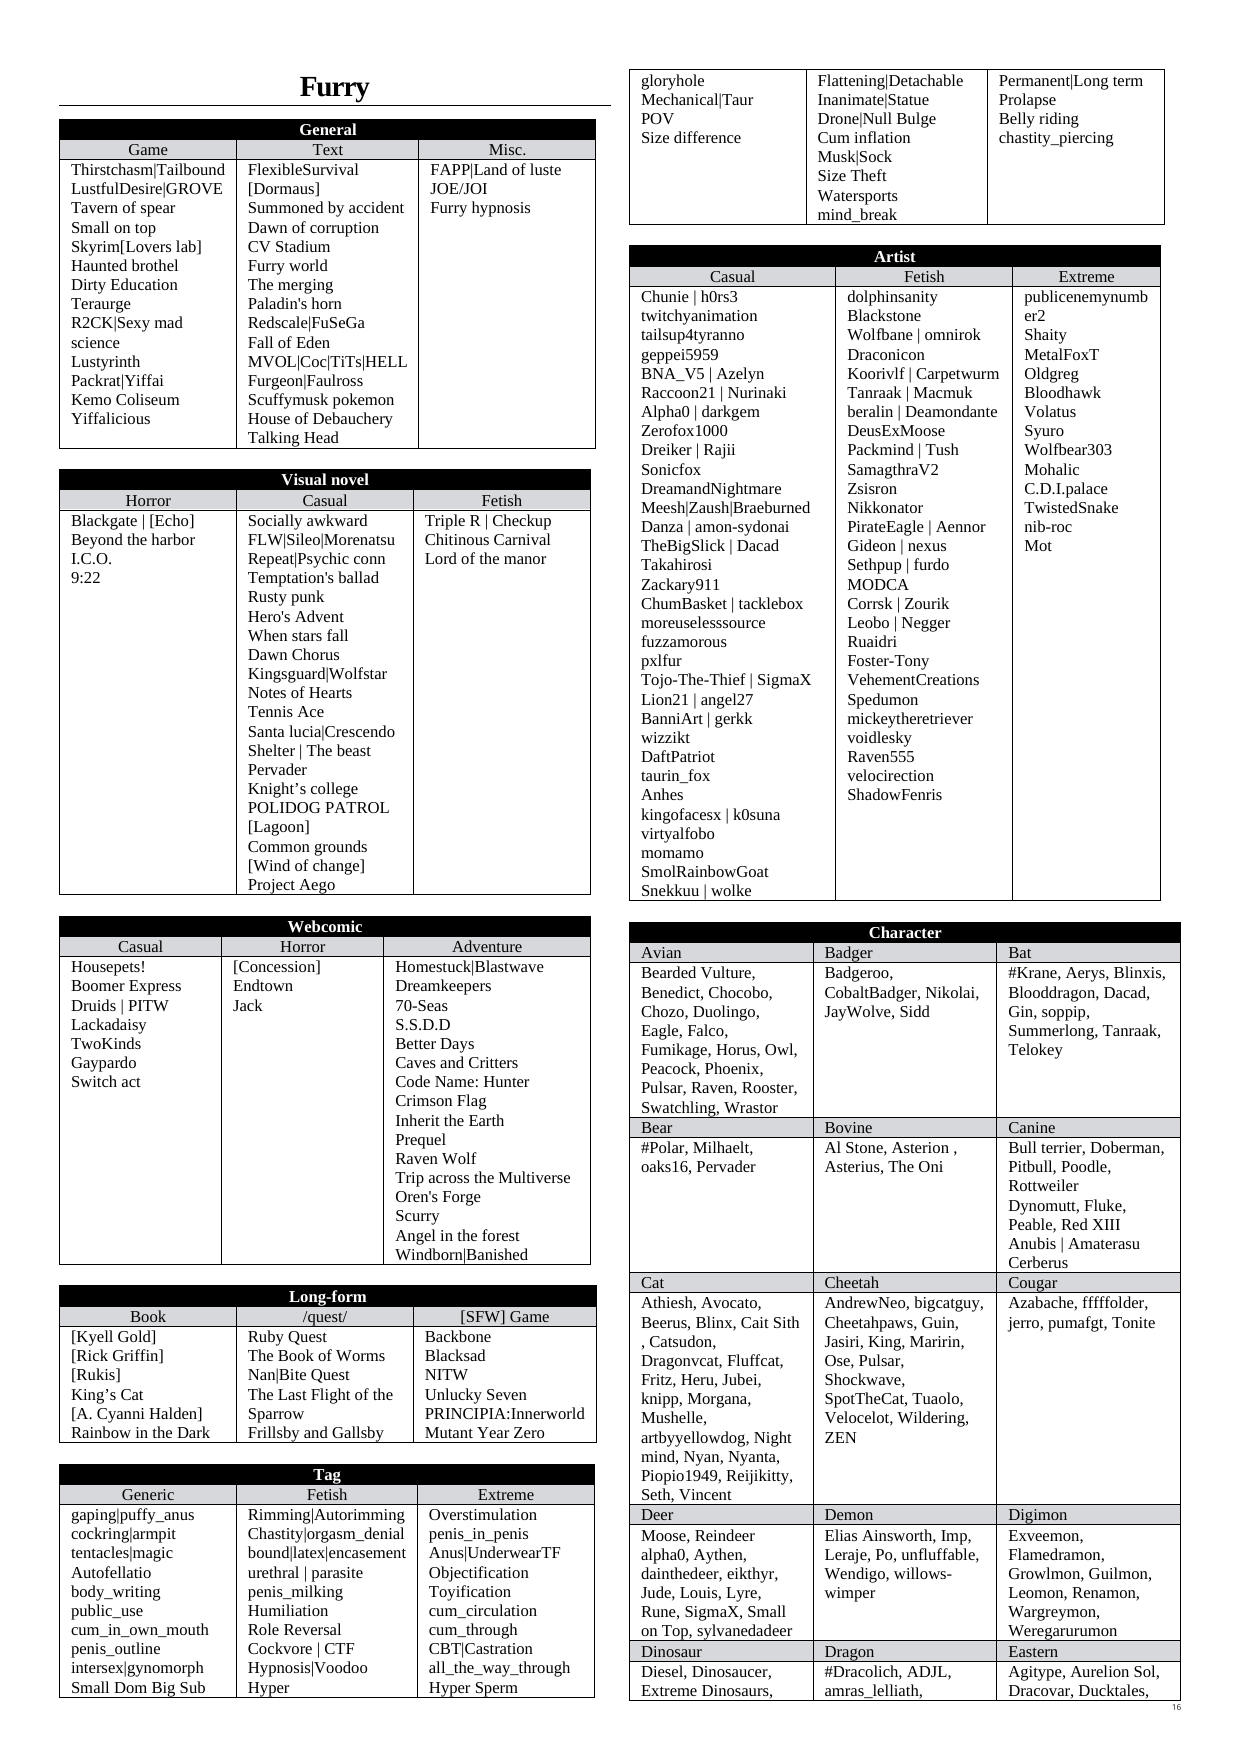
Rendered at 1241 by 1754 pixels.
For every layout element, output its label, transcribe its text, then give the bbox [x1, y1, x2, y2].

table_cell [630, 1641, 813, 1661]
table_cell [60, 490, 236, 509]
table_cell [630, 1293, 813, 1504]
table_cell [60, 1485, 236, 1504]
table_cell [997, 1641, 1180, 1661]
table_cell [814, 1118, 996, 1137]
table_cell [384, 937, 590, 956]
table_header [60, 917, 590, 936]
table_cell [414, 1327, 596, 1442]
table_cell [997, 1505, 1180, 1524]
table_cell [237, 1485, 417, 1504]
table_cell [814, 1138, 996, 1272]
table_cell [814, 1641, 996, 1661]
subtitle Furry [59, 69, 611, 105]
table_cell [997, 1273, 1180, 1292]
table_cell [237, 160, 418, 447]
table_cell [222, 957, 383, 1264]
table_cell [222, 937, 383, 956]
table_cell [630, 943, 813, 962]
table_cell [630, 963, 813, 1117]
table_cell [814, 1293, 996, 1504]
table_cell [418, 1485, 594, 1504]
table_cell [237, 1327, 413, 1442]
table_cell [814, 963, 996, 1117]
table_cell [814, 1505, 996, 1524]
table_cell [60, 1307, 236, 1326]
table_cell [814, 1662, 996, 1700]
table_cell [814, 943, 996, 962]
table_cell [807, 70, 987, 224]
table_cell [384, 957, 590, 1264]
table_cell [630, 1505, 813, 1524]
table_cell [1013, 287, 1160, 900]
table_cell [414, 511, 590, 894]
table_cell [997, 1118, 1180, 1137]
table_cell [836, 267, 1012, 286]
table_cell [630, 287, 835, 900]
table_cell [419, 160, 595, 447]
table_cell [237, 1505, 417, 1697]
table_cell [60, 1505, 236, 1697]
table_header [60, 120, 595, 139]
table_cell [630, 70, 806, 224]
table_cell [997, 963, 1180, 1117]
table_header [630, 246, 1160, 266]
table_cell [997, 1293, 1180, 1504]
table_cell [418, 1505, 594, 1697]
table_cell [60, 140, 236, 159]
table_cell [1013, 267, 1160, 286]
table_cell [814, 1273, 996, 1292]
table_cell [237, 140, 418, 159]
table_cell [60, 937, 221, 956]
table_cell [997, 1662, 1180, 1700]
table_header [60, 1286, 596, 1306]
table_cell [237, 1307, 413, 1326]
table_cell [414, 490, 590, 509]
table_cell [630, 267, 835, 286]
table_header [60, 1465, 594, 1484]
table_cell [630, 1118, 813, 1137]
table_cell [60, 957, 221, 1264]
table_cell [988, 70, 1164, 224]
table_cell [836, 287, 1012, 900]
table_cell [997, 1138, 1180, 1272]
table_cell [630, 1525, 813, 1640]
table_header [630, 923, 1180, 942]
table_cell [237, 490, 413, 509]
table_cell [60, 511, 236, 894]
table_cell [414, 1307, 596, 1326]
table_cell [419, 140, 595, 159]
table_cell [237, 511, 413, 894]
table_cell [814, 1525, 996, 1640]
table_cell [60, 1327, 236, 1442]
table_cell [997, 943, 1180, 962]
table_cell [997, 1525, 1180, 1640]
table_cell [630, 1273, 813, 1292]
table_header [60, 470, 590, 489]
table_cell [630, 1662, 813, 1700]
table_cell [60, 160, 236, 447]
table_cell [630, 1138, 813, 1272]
